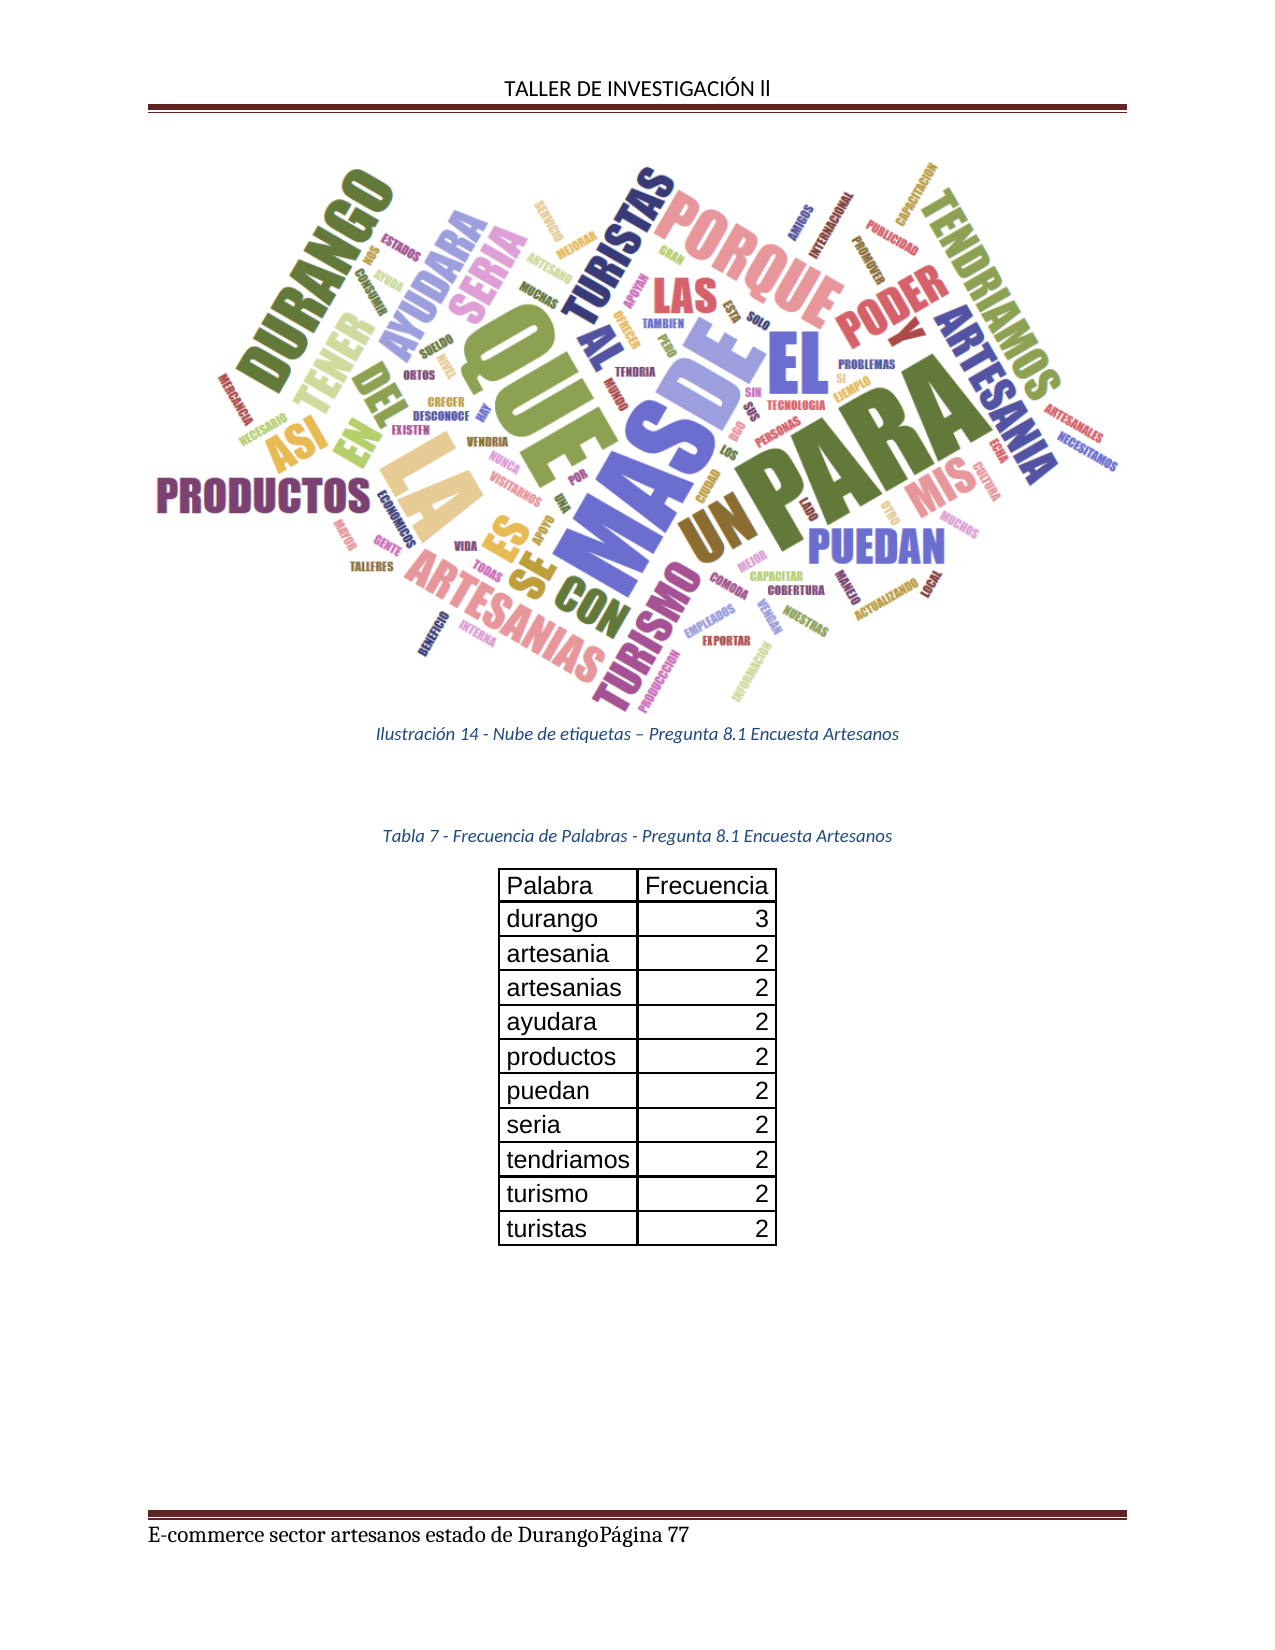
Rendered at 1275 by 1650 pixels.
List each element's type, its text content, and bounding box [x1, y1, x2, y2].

table_cell 2 [639, 1143, 775, 1175]
table_cell 2 [639, 937, 775, 969]
table_cell puedan [500, 1074, 636, 1107]
table_cell 2 [639, 1006, 775, 1038]
picture [147, 147, 1128, 723]
table_cell turistas [500, 1212, 636, 1244]
table_cell tendriamos [500, 1143, 636, 1175]
table_cell 2 [639, 1212, 775, 1244]
table_cell durango [500, 903, 636, 935]
table_cell seria [500, 1109, 636, 1141]
table_cell 2 [639, 1178, 775, 1210]
table_cell 2 [639, 1074, 775, 1107]
table_cell 2 [639, 1040, 775, 1072]
table_cell turismo [500, 1178, 636, 1210]
table_cell 3 [639, 903, 775, 935]
table_cell 2 [639, 971, 775, 1003]
table_cell productos [500, 1040, 636, 1072]
table_cell 2 [639, 1109, 775, 1141]
table_header Frecuencia [639, 870, 775, 900]
table_header Palabra [500, 870, 636, 900]
table_cell ayudara [500, 1006, 636, 1038]
table_cell artesania [500, 937, 636, 969]
table_cell artesanias [500, 971, 636, 1003]
